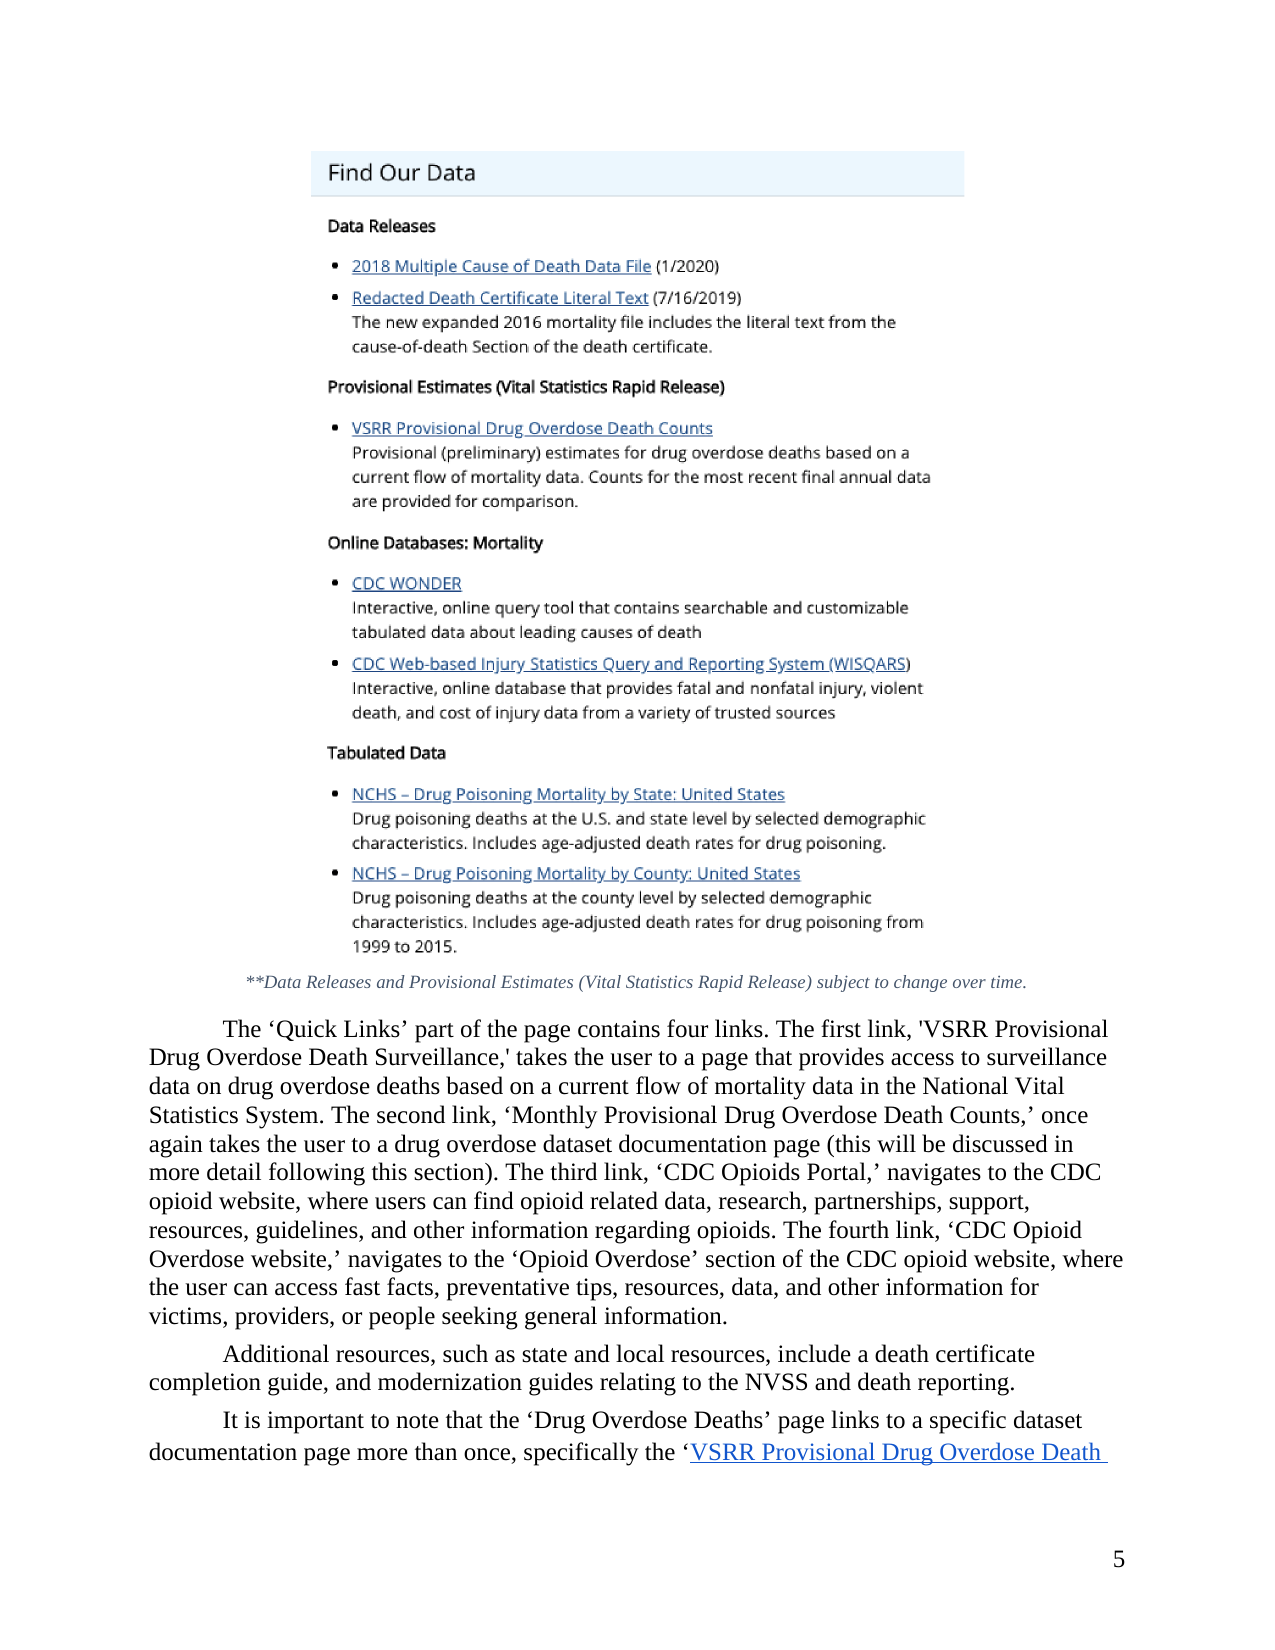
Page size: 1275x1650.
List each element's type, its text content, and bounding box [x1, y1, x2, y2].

text Additional resources, such as state and local resources, include a death certificate completion guide, and modernization guides relating to the NVSS and death reporting. [148, 1339, 1124, 1396]
text The ‘Quick Links’ part of the page contains four links. The first link, 'VSRR Provisional Drug Overdose Death Surveillance,' takes the user to a page that provides access to surveillance data on drug overdose deaths based on a current flow of mortality data in the National Vital Statistics System. The second link, ‘Monthly Provisional Drug Overdose Death Counts,’ once again takes the user to a drug overdose dataset documentation page (this will be discussed in more detail following this section). The third link, ‘CDC Opioids Portal,’ navigates to the CDC opioid website, where users can find opioid related data, research, partnerships, support, resources, guidelines, and other information regarding opioids. The fourth link, ‘CDC Opioid Overdose website,’ navigates to the ‘Opioid Overdose’ section of the CDC opioid website, where the user can access fast facts, preventative tips, resources, data, and other information for victims, providers, or people seeking general information. [148, 1014, 1124, 1330]
text **Data Releases and Provisional Estimates (Vital Statistics Rapid Release) subject to change over time. [150, 971, 1124, 993]
picture [311, 151, 965, 969]
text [148, 1405, 1124, 1466]
